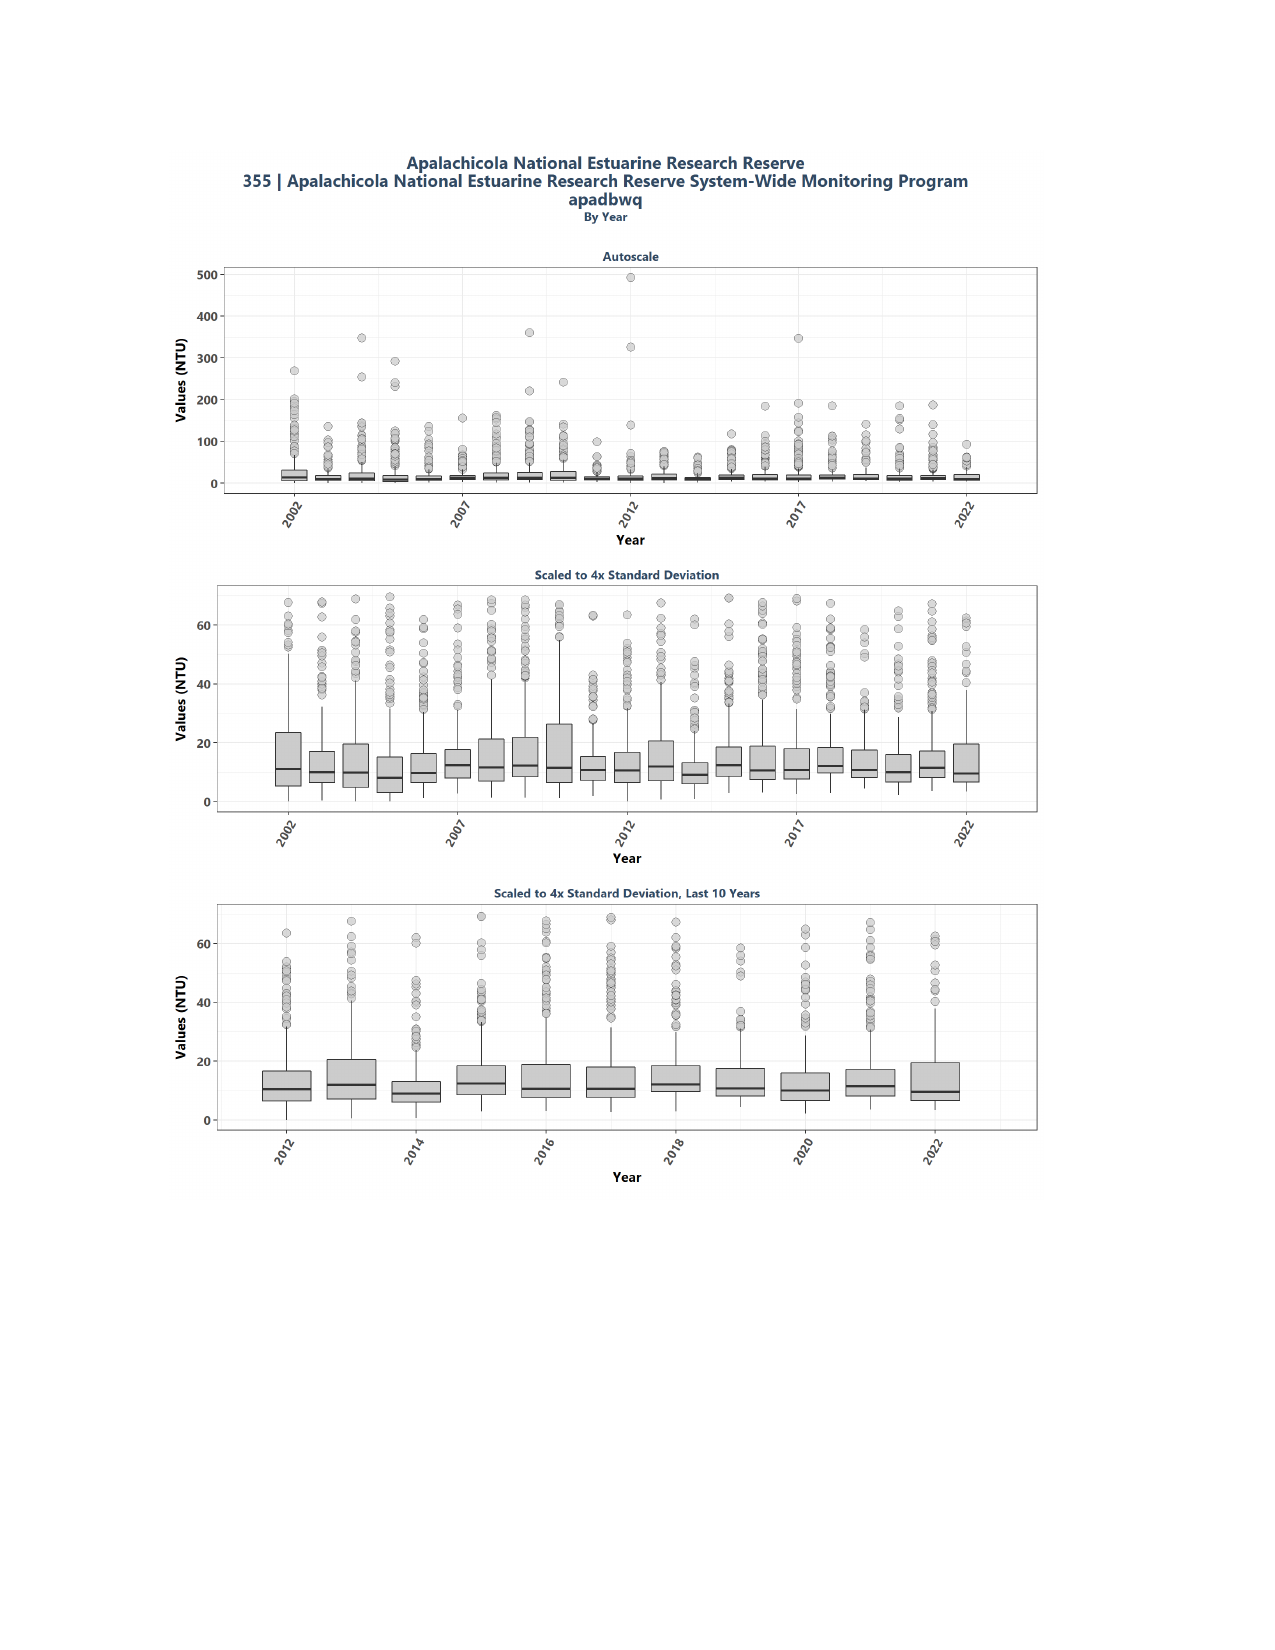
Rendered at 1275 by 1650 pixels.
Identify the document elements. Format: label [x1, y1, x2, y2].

picture [168, 150, 1044, 1200]
